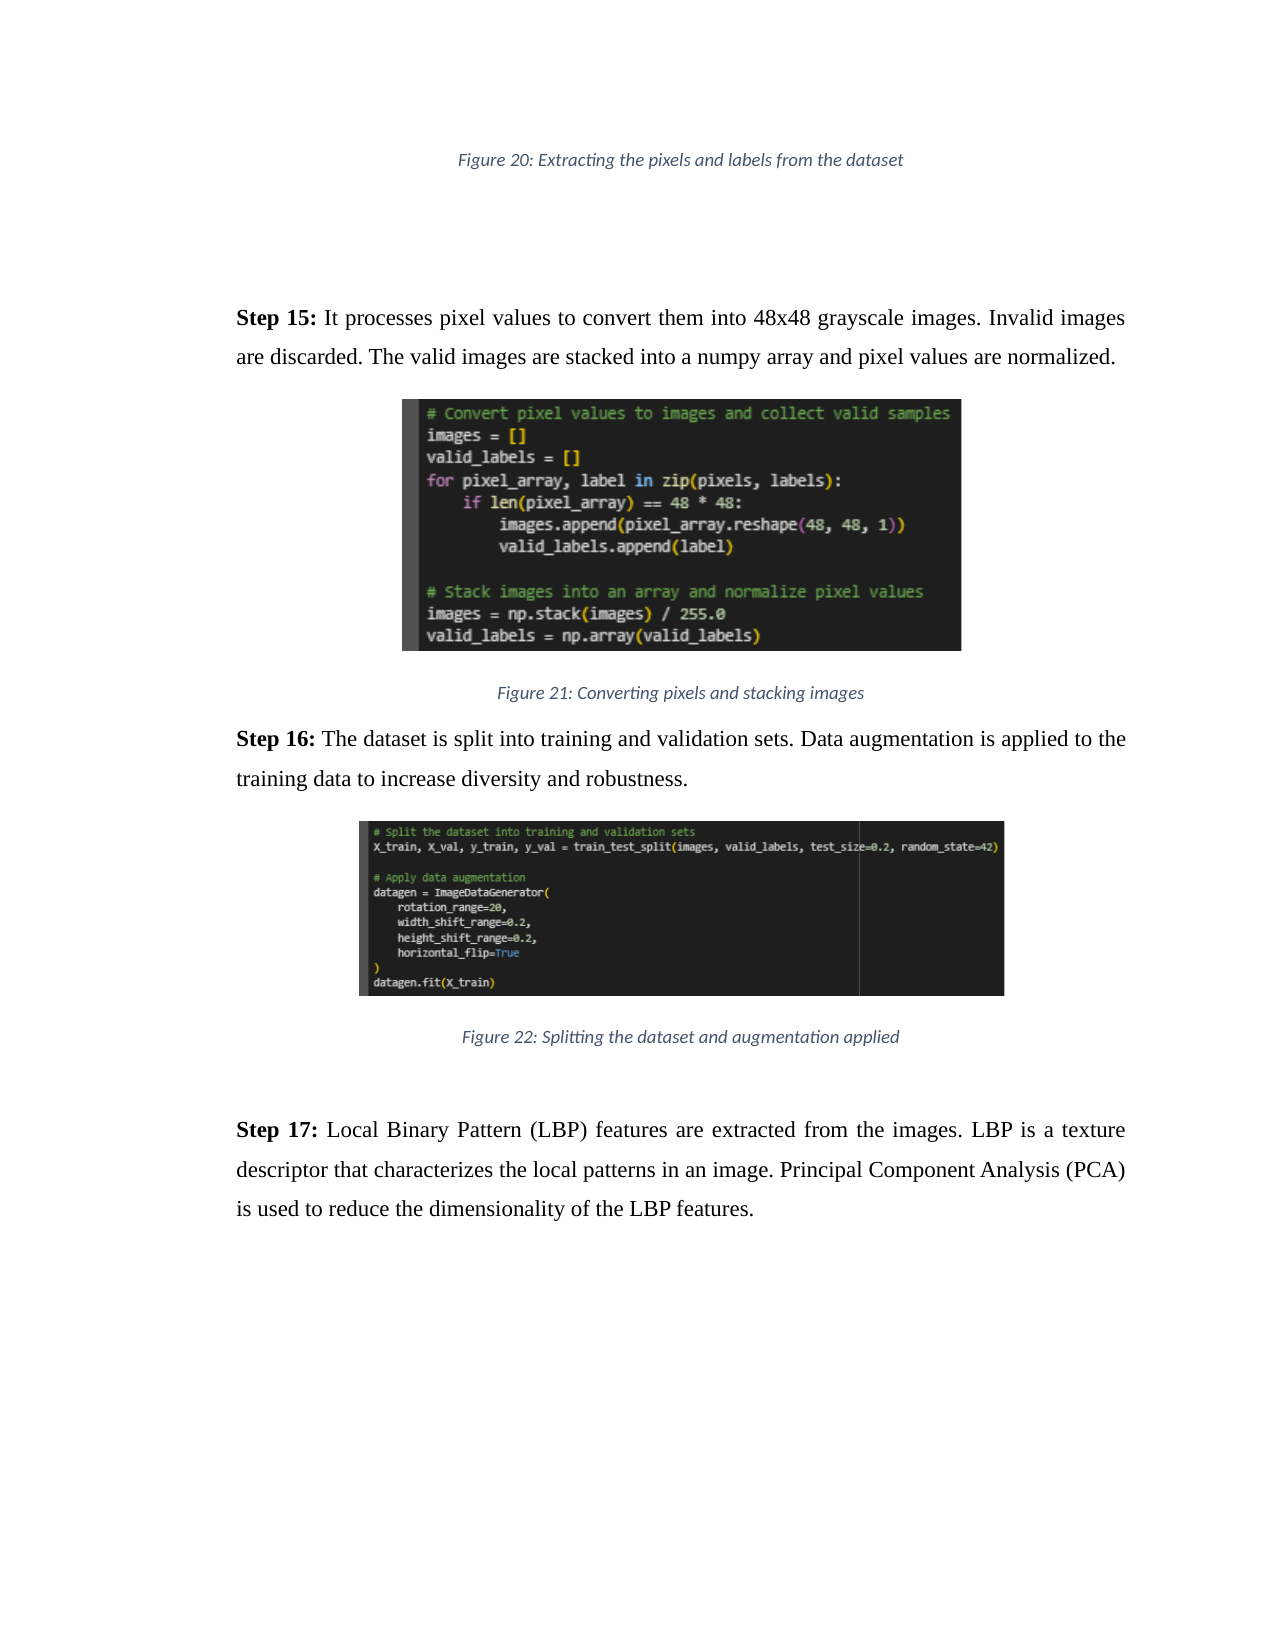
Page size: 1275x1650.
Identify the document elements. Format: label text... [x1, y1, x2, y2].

picture [359, 821, 1005, 996]
text Step 16: The dataset is split into training and validation sets. Data augmentation is applied to the training data to increase diversity and robustness. [236, 725, 1127, 791]
text Figure 20: Extracting the pixels and labels from the dataset [236, 148, 1127, 171]
text Step 17: Local Binary Pattern (LBP) features are extracted from the images. LBP is a texture descriptor that characterizes the local patterns in an image. Principal Component Analysis (PCA) is used to reduce the dimensionality of the LBP features. [236, 1116, 1127, 1222]
picture [402, 399, 962, 651]
text Step 15: It processes pixel values to convert them into 48x48 grayscale images. Invalid images are discarded. The valid images are stacked into a numpy array and pixel values are normalized. [236, 304, 1127, 369]
text Figure 21: Converting pixels and stacking images [236, 682, 1127, 704]
text Figure 22: Splitting the dataset and augmentation applied [236, 1026, 1127, 1049]
